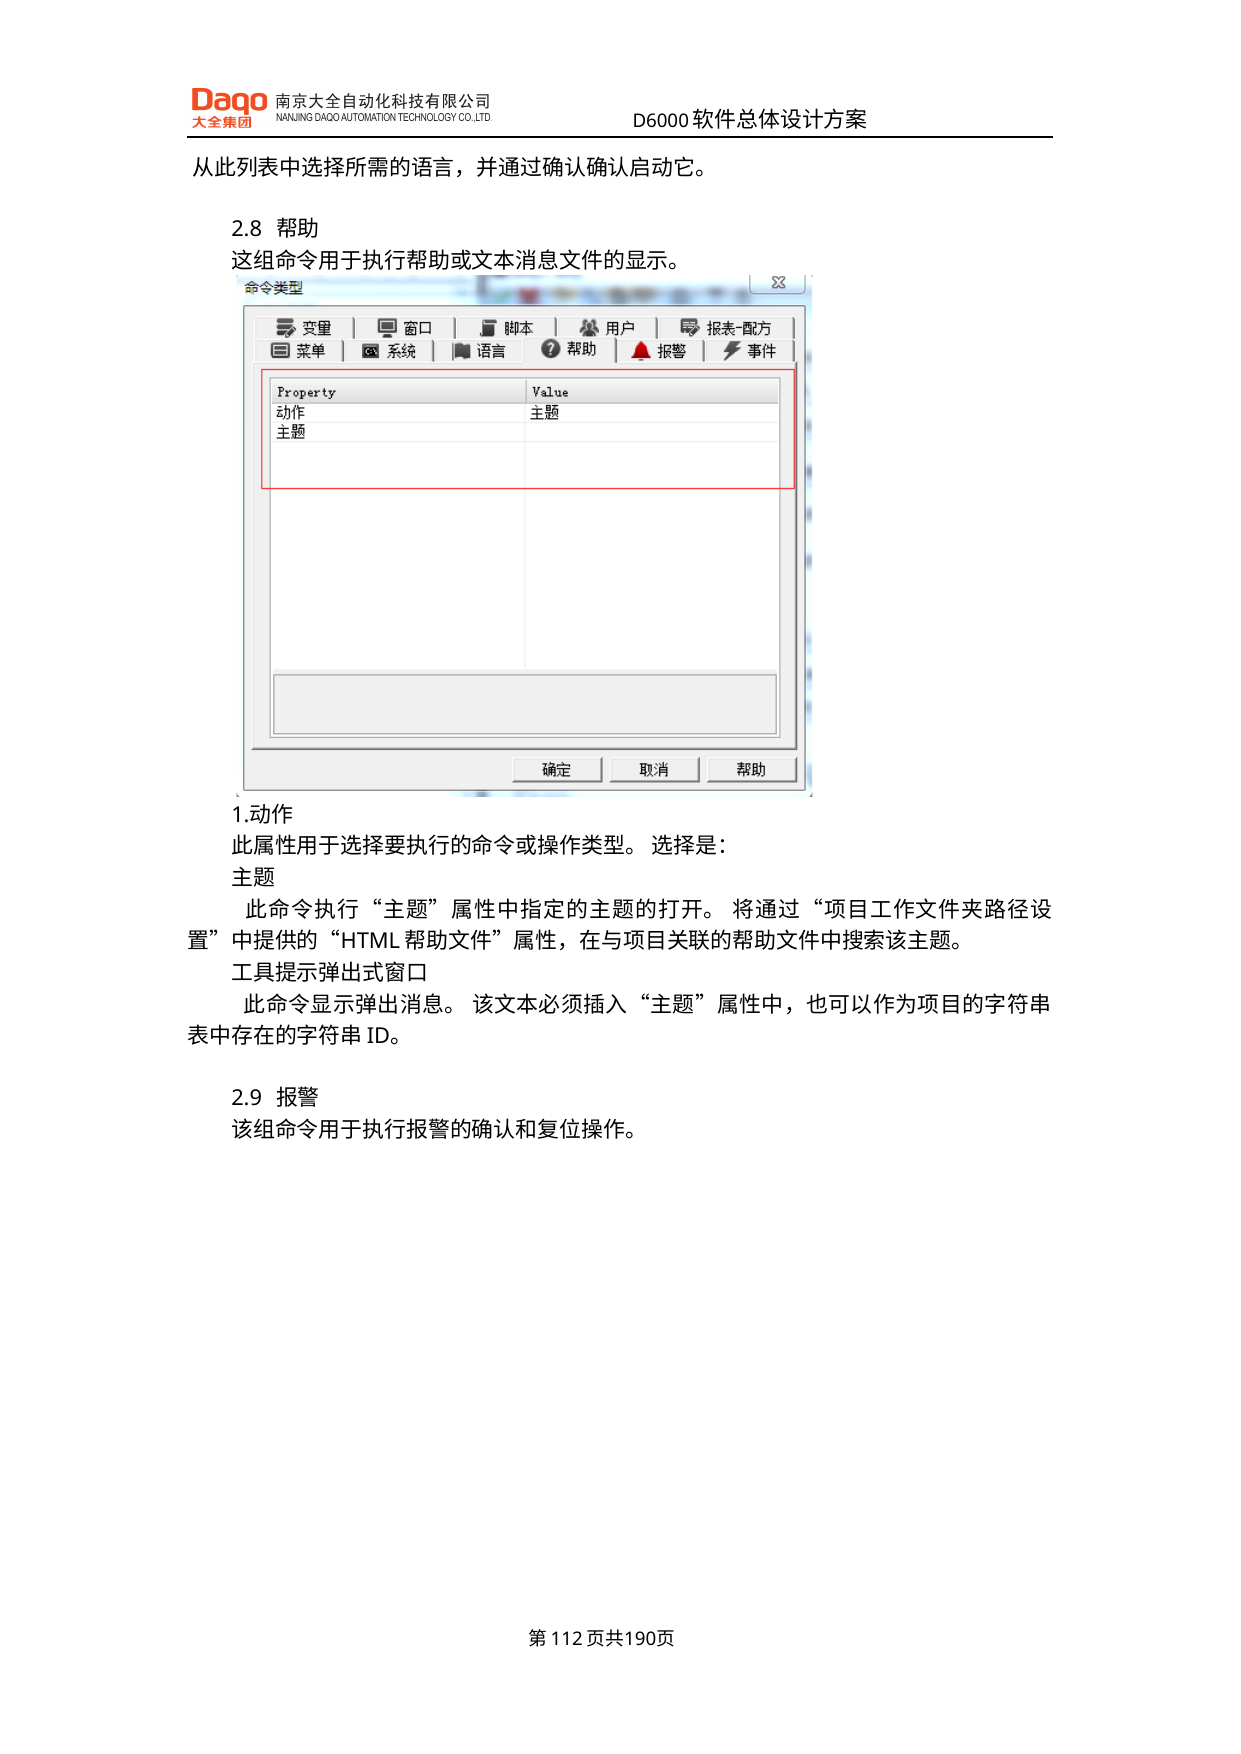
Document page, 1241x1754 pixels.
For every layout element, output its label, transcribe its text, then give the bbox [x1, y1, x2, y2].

text 主题 [187, 860, 1053, 892]
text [187, 150, 1053, 182]
text 这组命令用于执行帮助或文本消息文件的显示。 [187, 243, 1053, 275]
picture [187, 88, 492, 128]
text 2.9 报警 [187, 1080, 1053, 1112]
text 工具提示弹出式窗口 [187, 955, 1053, 987]
text 该组命令用于执行报警的确认和复位操作。 [187, 1112, 1053, 1143]
picture [236, 275, 813, 797]
text 此属性用于选择要执行的命令或操作类型。 选择是： [187, 828, 1053, 860]
text 2.8 帮助 [187, 211, 1053, 243]
text 1.动作 [187, 797, 1053, 828]
text 此命令执行“主题”属性中指定的主题的打开。 将通过“项目工作文件夹路径设置”中提供的“HTML帮助文件”属性，在与项目关联的帮助文件中搜索该主题。 [187, 892, 1053, 955]
text 此命令显示弹出消息。 该文本必须插入“主题”属性中，也可以作为项目的字符串表中存在的字符串ID。 [187, 987, 1053, 1050]
